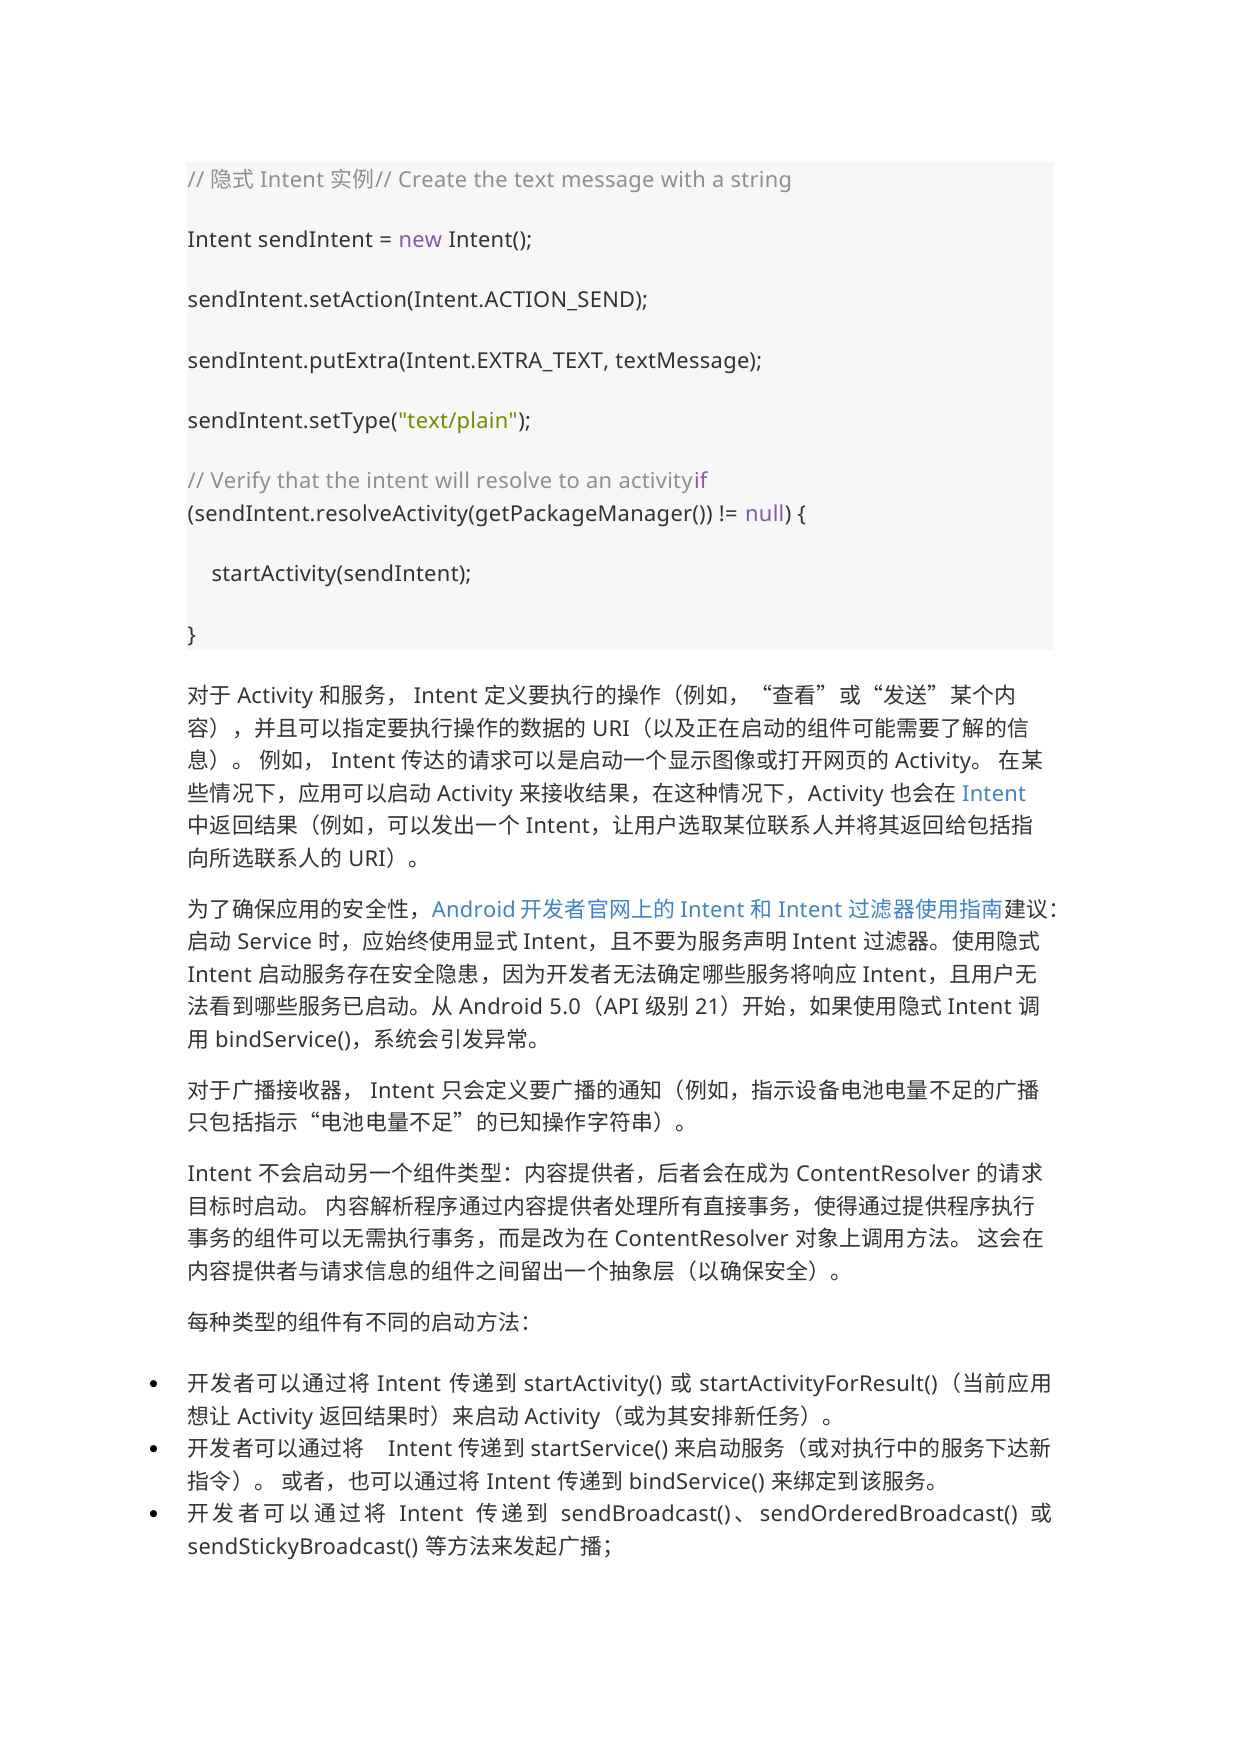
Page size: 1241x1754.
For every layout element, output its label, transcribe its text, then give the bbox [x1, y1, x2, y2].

text 对于 Activity 和服务， Intent 定义要执行的操作（例如，“查看”或“发送”某个内容），并且可以指定要执行操作的数据的 URI（以及正在启动的组件可能需要了解的信息）。 例如， Intent 传达的请求可以是启动一个显示图像或打开网页的 Activity。 在某些情况下，应用可以启动 Activity 来接收结果，在这种情况下，Activity 也会在 Intent 中返回结果（例如，可以发出一个 Intent，让用户选取某位联系人并将其返回给包括指向所选联系人的 URI）。 [187, 678, 1053, 873]
list 开发者可以通过将 Intent 传递到 startService() 来启动服务（或对执行中的服务下达新指令）。 或者，也可以通过将 Intent 传递到 bindService() 来绑定到该服务。 [150, 1431, 1053, 1496]
text sendIntent.setType("text/plain"); [187, 404, 1053, 436]
text // Verify that the intent will resolve to an activityif (sendIntent.resolveActivity(getPackageManager()) != null) { [187, 464, 1053, 529]
text Intent 不会启动另一个组件类型：内容提供者，后者会在成为 ContentResolver 的请求目标时启动。 内容解析程序通过内容提供者处理所有直接事务，使得通过提供程序执行事务的组件可以无需执行事务，而是改为在 ContentResolver 对象上调用方法。 这会在内容提供者与请求信息的组件之间留出一个抽象层（以确保安全）。 [187, 1156, 1053, 1286]
text startActivity(sendIntent); [187, 557, 1053, 589]
text } [187, 617, 1053, 650]
text // 隐式 Intent 实例// Create the text message with a string [376, 162, 1053, 194]
text 为了确保应用的安全性，Android开发者官网上的Intent 和 Intent 过滤器使用指南建议：启动 Service 时，应始终使用显式 Intent，且不要为服务声明 Intent 过滤器。使用隐式 Intent 启动服务存在安全隐患，因为开发者无法确定哪些服务将响应 Intent，且用户无法看到哪些服务已启动。从 Android 5.0（API 级别 21）开始，如果使用隐式 Intent 调用 bindService()，系统会引发异常。 [187, 891, 1053, 1054]
text sendIntent.putExtra(Intent.EXTRA_TEXT, textMessage); [187, 343, 1053, 376]
text sendIntent.setAction(Intent.ACTION_SEND); [187, 283, 1053, 315]
list 开发者可以通过将 Intent 传递到 sendBroadcast()、sendOrderedBroadcast() 或 sendStickyBroadcast() 等方法来发起广播； [150, 1496, 1053, 1561]
text Intent sendIntent = new Intent(); [187, 222, 1053, 255]
text 每种类型的组件有不同的启动方法： [187, 1304, 1053, 1337]
text 对于广播接收器， Intent 只会定义要广播的通知（例如，指示设备电池电量不足的广播只包括指示“电池电量不足”的已知操作字符串）。 [187, 1072, 1053, 1137]
list 开发者可以通过将 Intent 传递到 startActivity() 或 startActivityForResult()（当前应用想让 Activity 返回结果时）来启动 Activity（或为其安排新任务）。 [150, 1366, 1053, 1431]
